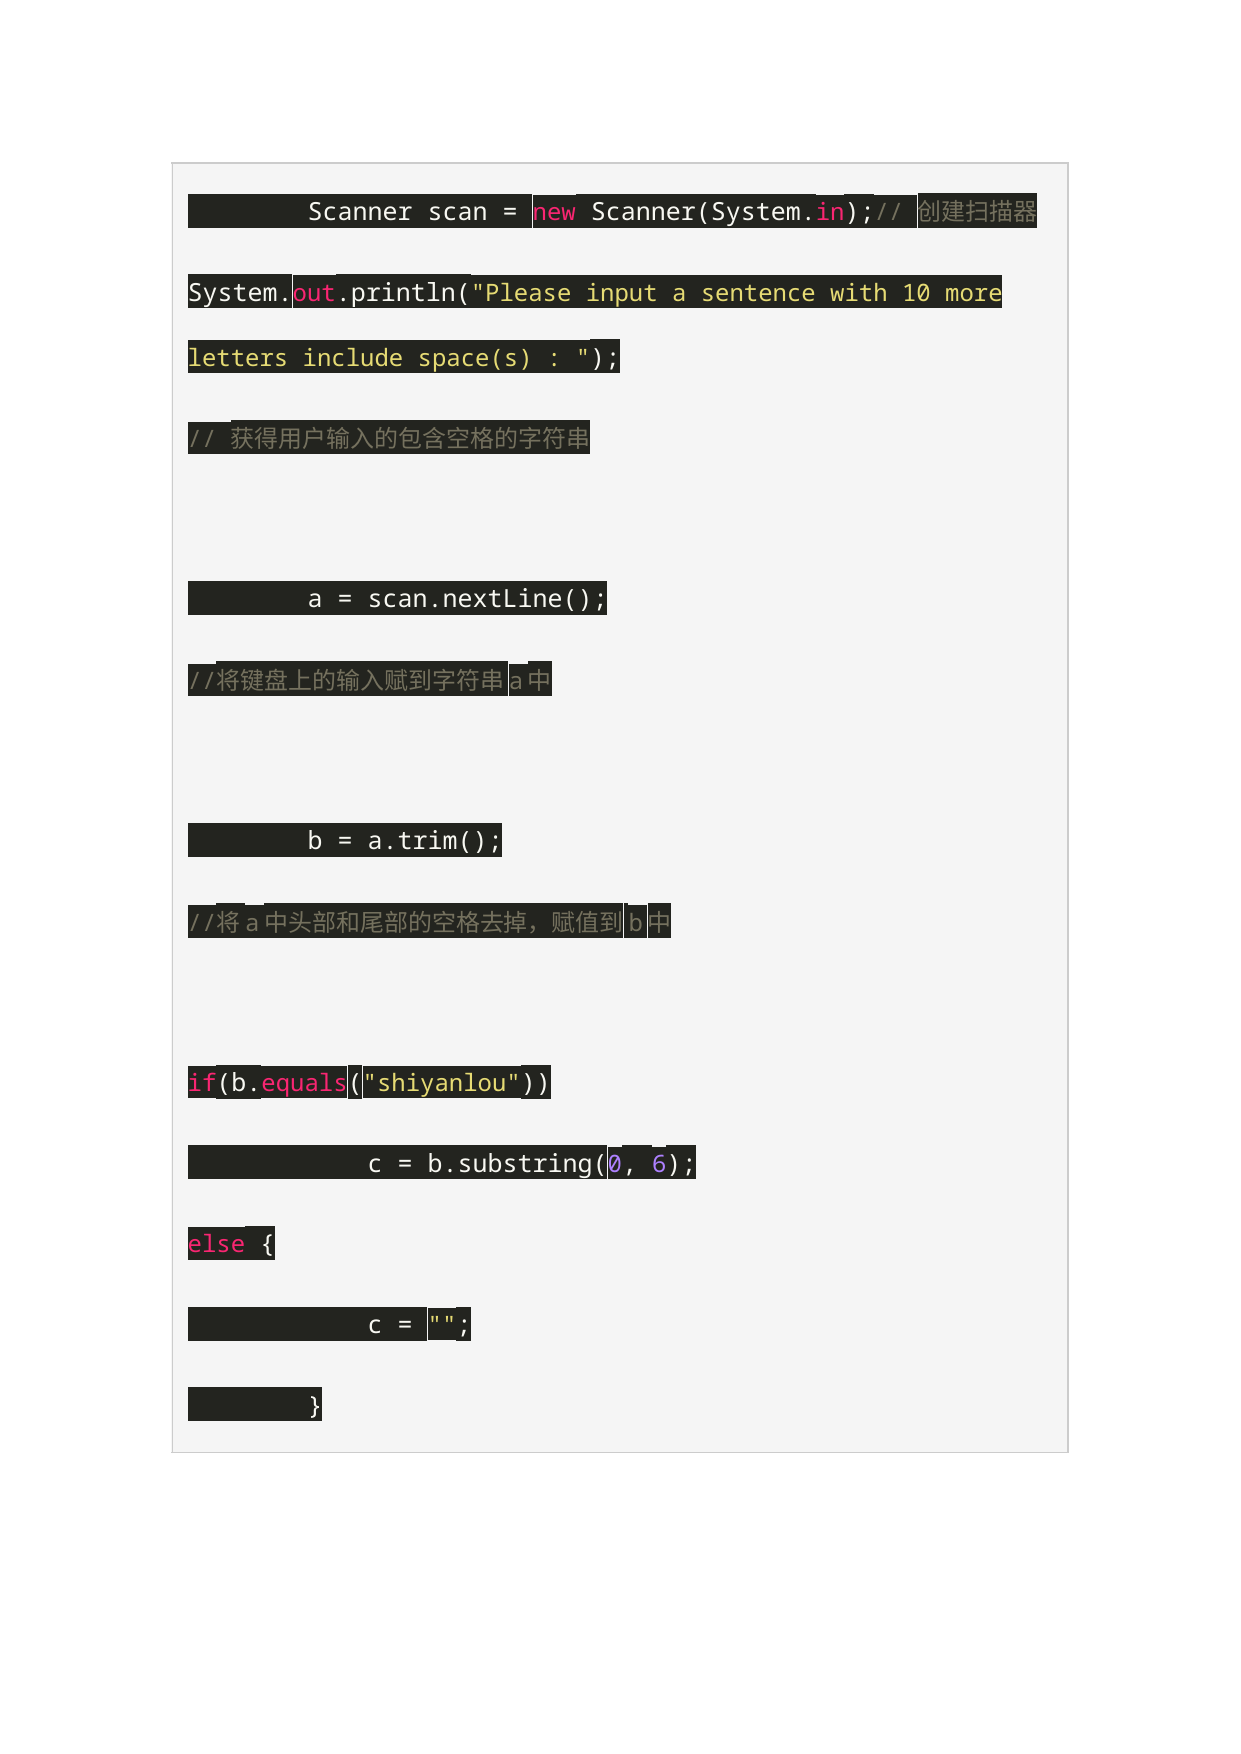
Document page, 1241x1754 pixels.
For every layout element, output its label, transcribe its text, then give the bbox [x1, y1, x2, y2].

text } [173, 1356, 1067, 1452]
text c = b.substring(0, 6); [173, 1114, 1067, 1194]
text else { [173, 1194, 1067, 1275]
text if(b.equals("shiyanlou")) [173, 1033, 1067, 1114]
text //将键盘上的输入赋到字符串a中 [173, 630, 1067, 711]
text b = a.trim(); [173, 791, 1067, 872]
text c = ""; [173, 1275, 1067, 1356]
text a = scan.nextLine(); [173, 549, 1067, 630]
text Scanner scan = new Scanner(System.in);// 创建扫描器 [173, 164, 1067, 243]
text //将a中头部和尾部的空格去掉，赋值到b中 [173, 872, 1067, 953]
text System.out.println("Please input a sentence with 10 more letters include space(s) : "); [173, 243, 1067, 388]
text // 获得用户输入的包含空格的字符串 [173, 388, 1067, 469]
